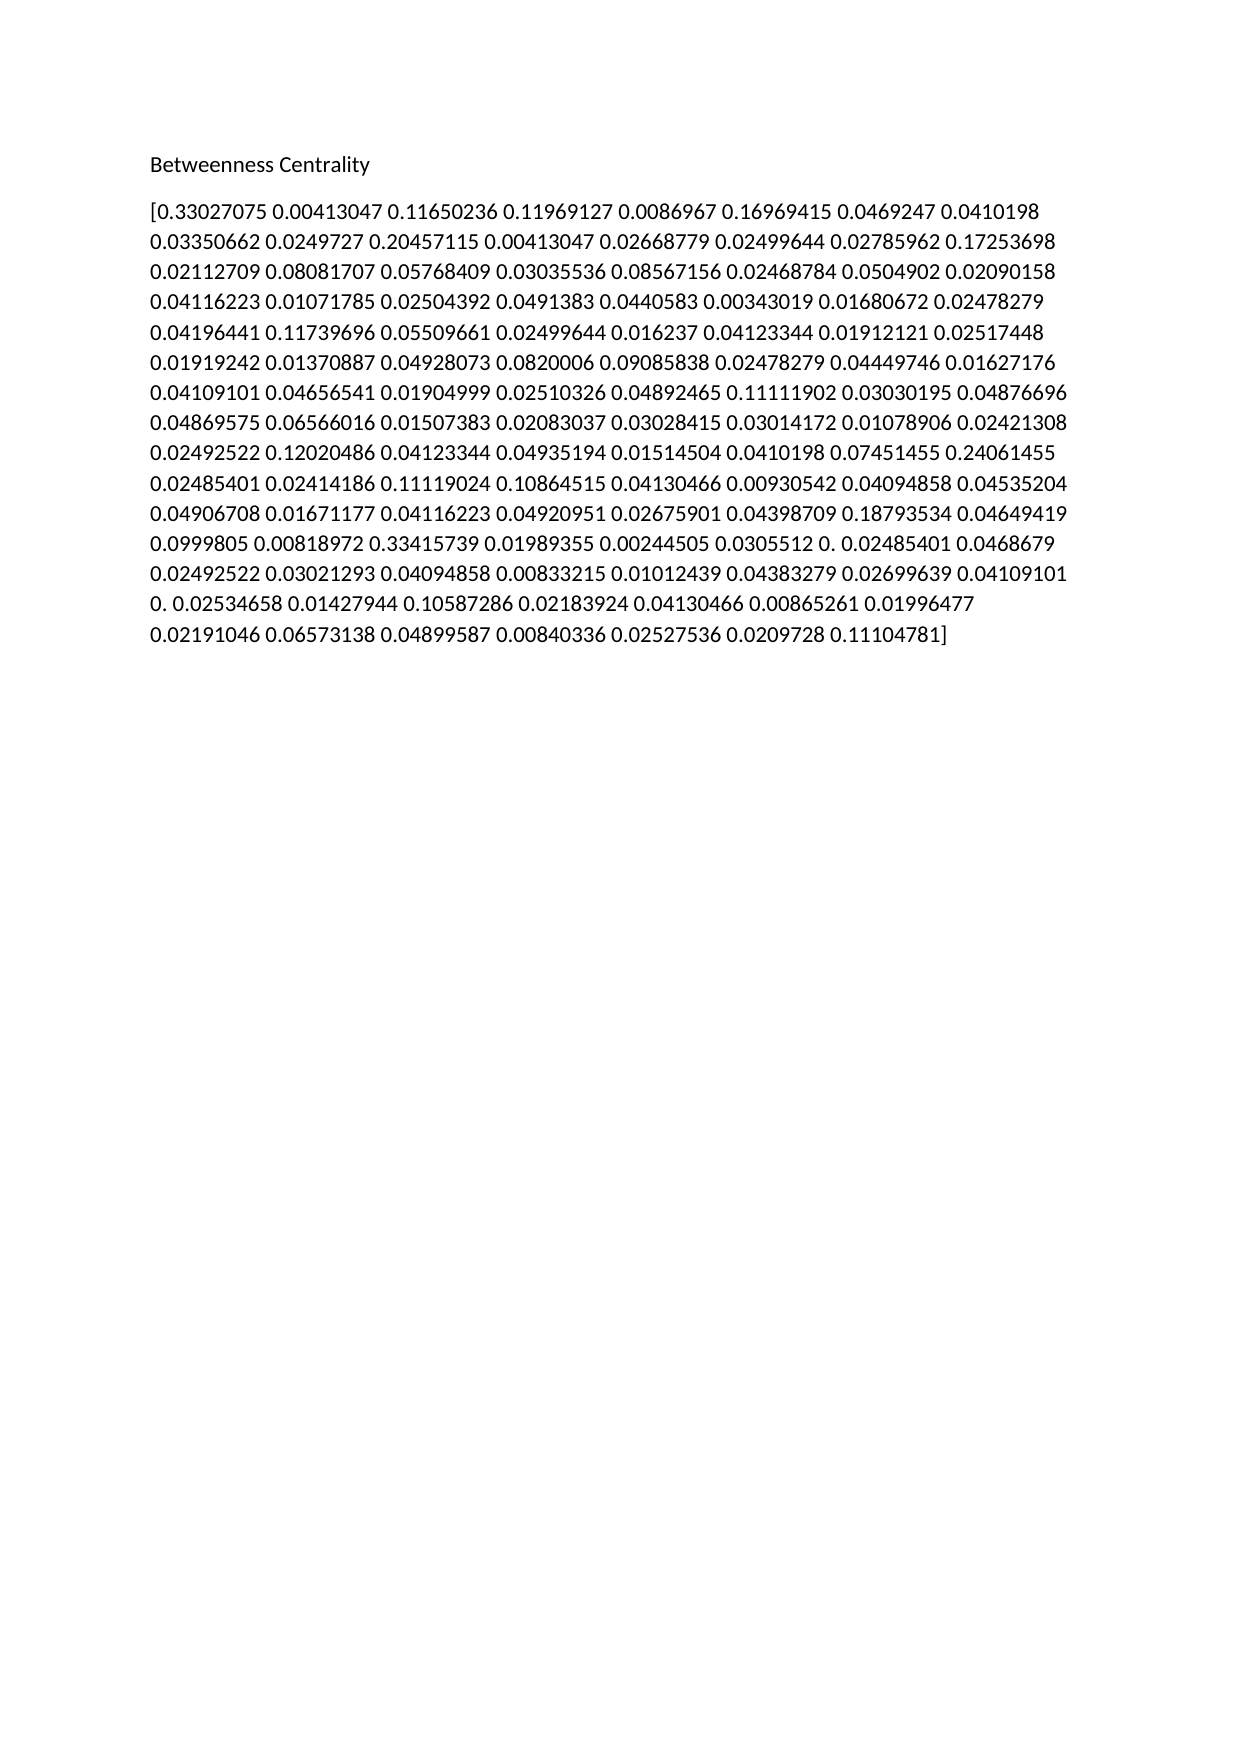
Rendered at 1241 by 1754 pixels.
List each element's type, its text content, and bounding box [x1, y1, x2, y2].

text Betweenness Centrality [150, 150, 1090, 178]
text [0.33027075 0.00413047 0.11650236 0.11969127 0.0086967 0.16969415 0.0469247 0.0410198 0.03350662 0.0249727 0.20457115 0.00413047 0.02668779 0.02499644 0.02785962 0.17253698 0.02112709 0.08081707 0.05768409 0.03035536 0.08567156 0.02468784 0.0504902 0.02090158 0.04116223 0.01071785 0.02504392 0.0491383 0.0440583 0.00343019 0.01680672 0.02478279 0.04196441 0.11739696 0.05509661 0.02499644 0.016237 0.04123344 0.01912121 0.02517448 0.01919242 0.01370887 0.04928073 0.0820006 0.09085838 0.02478279 0.04449746 0.01627176 0.04109101 0.04656541 0.01904999 0.02510326 0.04892465 0.11111902 0.03030195 0.04876696 0.04869575 0.06566016 0.01507383 0.02083037 0.03028415 0.03014172 0.01078906 0.02421308 0.02492522 0.12020486 0.04123344 0.04935194 0.01514504 0.0410198 0.07451455 0.24061455 0.02485401 0.02414186 0.11119024 0.10864515 0.04130466 0.00930542 0.04094858 0.04535204 0.04906708 0.01671177 0.04116223 0.04920951 0.02675901 0.04398709 0.18793534 0.04649419 0.0999805 0.00818972 0.33415739 0.01989355 0.00244505 0.0305512 0. 0.02485401 0.0468679 0.02492522 0.03021293 0.04094858 0.00833215 0.01012439 0.04383279 0.02699639 0.04109101 0. 0.02534658 0.01427944 0.10587286 0.02183924 0.04130466 0.00865261 0.01996477 0.02191046 0.06573138 0.04899587 0.00840336 0.02527536 0.0209728 0.11104781] [150, 197, 1090, 648]
